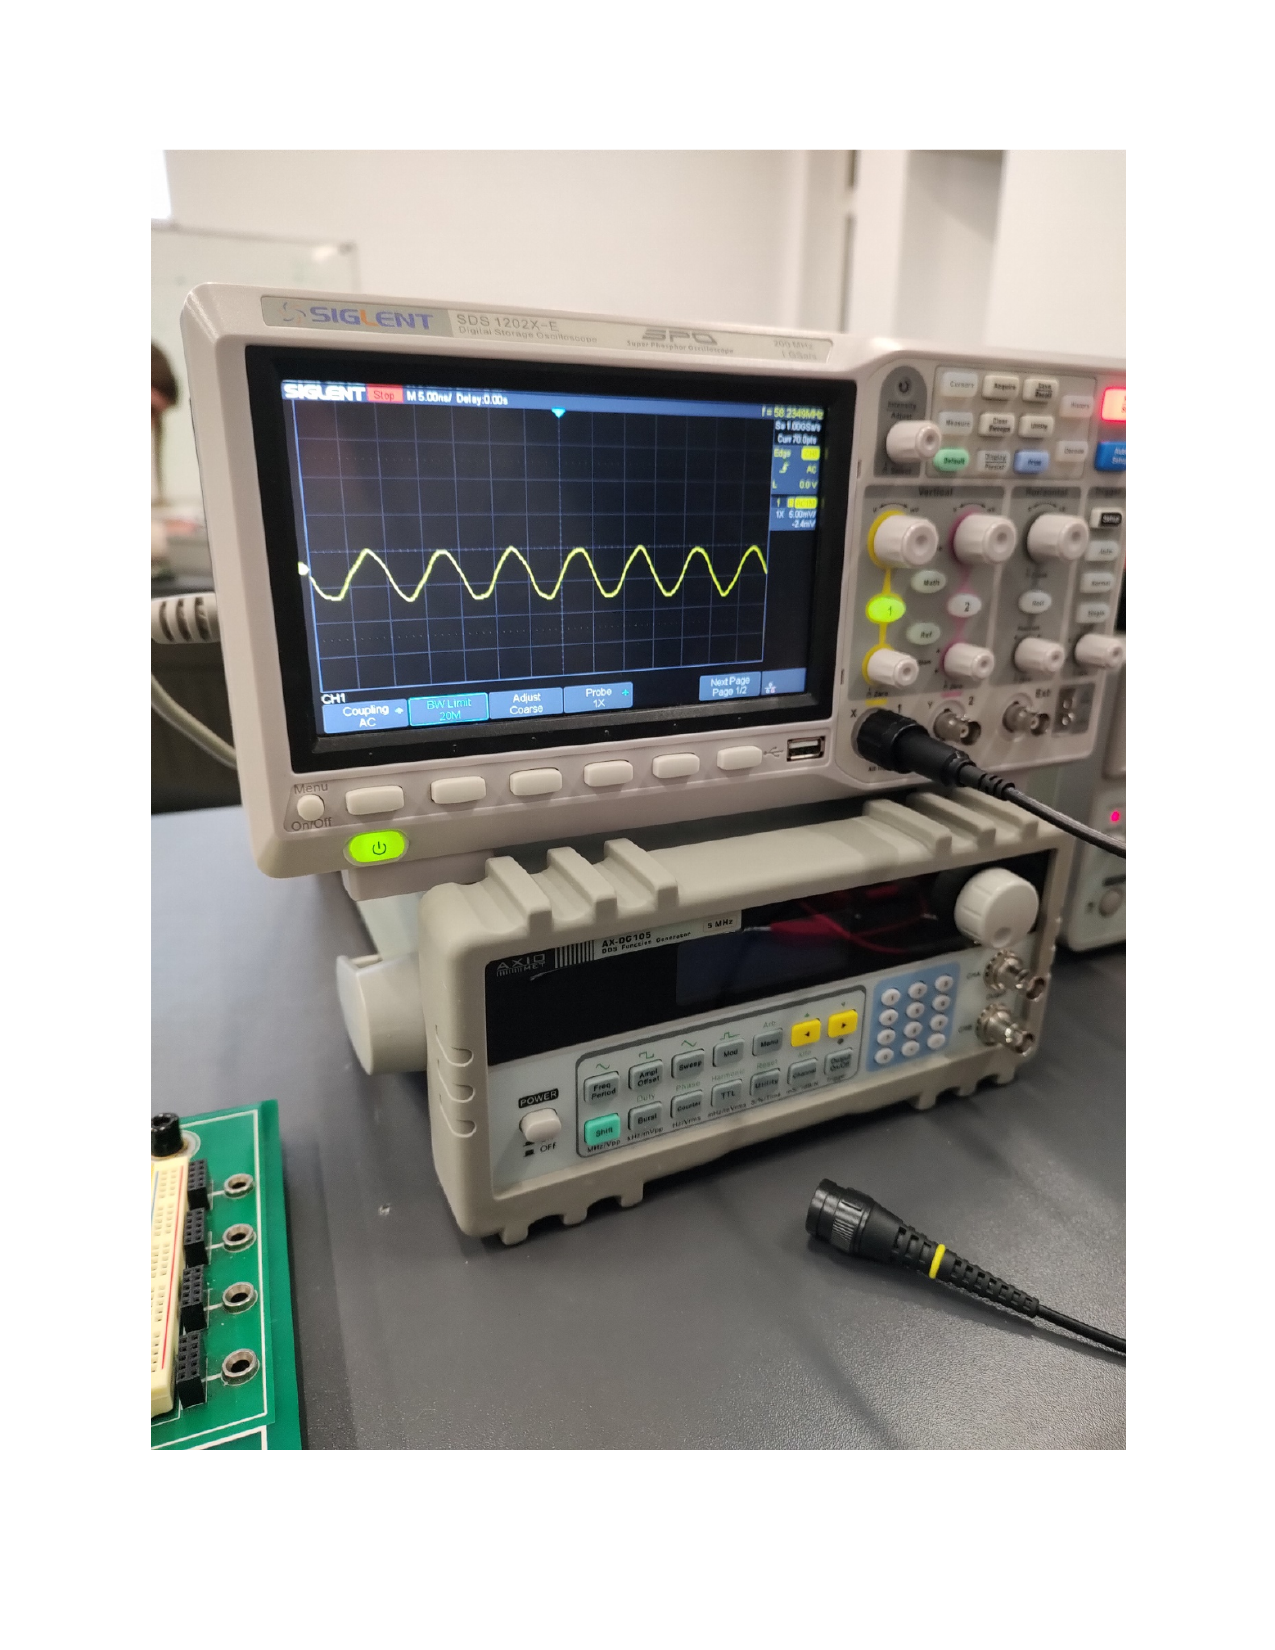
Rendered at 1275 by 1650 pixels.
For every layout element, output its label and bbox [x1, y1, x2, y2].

picture [152, 151, 1126, 1448]
